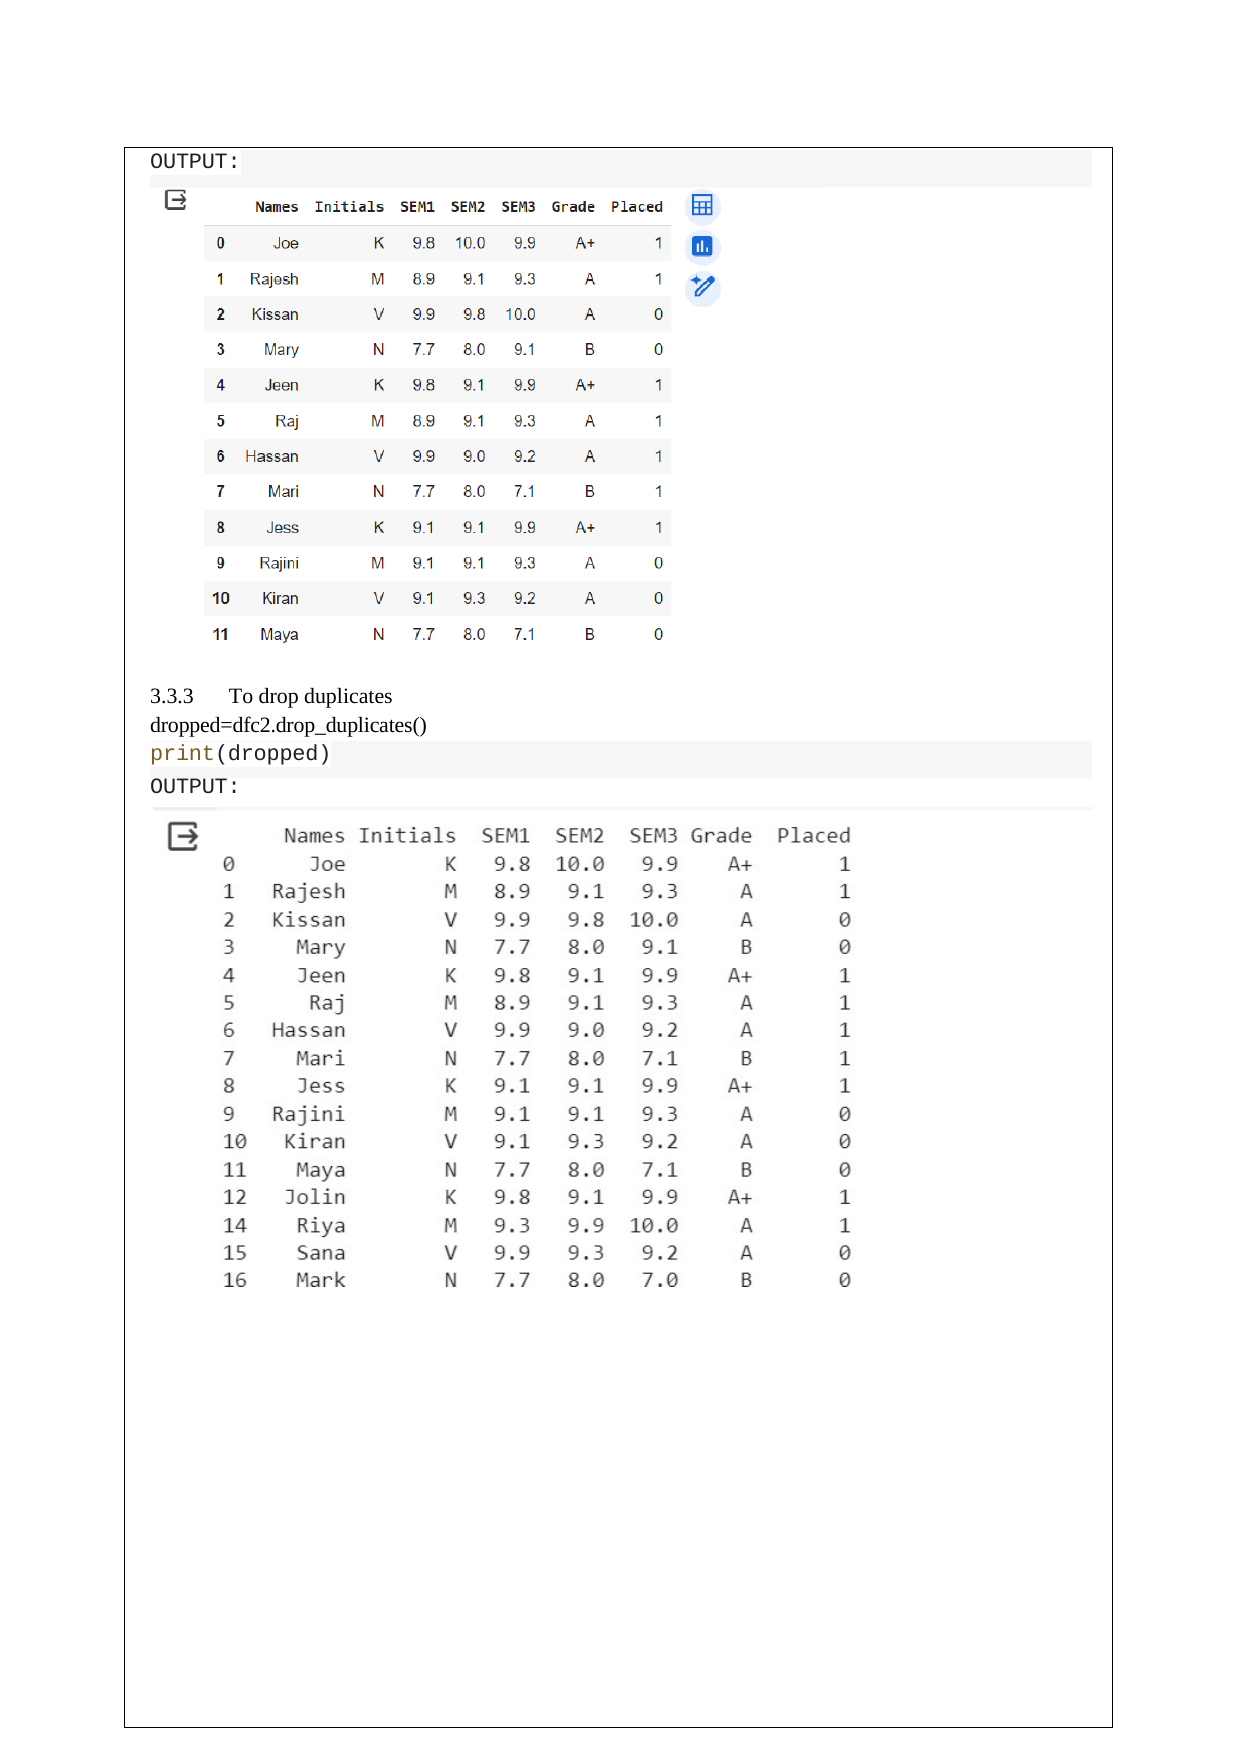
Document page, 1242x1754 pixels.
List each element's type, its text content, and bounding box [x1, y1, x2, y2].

picture [153, 807, 1094, 1287]
picture [150, 188, 826, 652]
list To drop duplicates dropped=dfc2.drop_duplicates() [150, 683, 544, 737]
